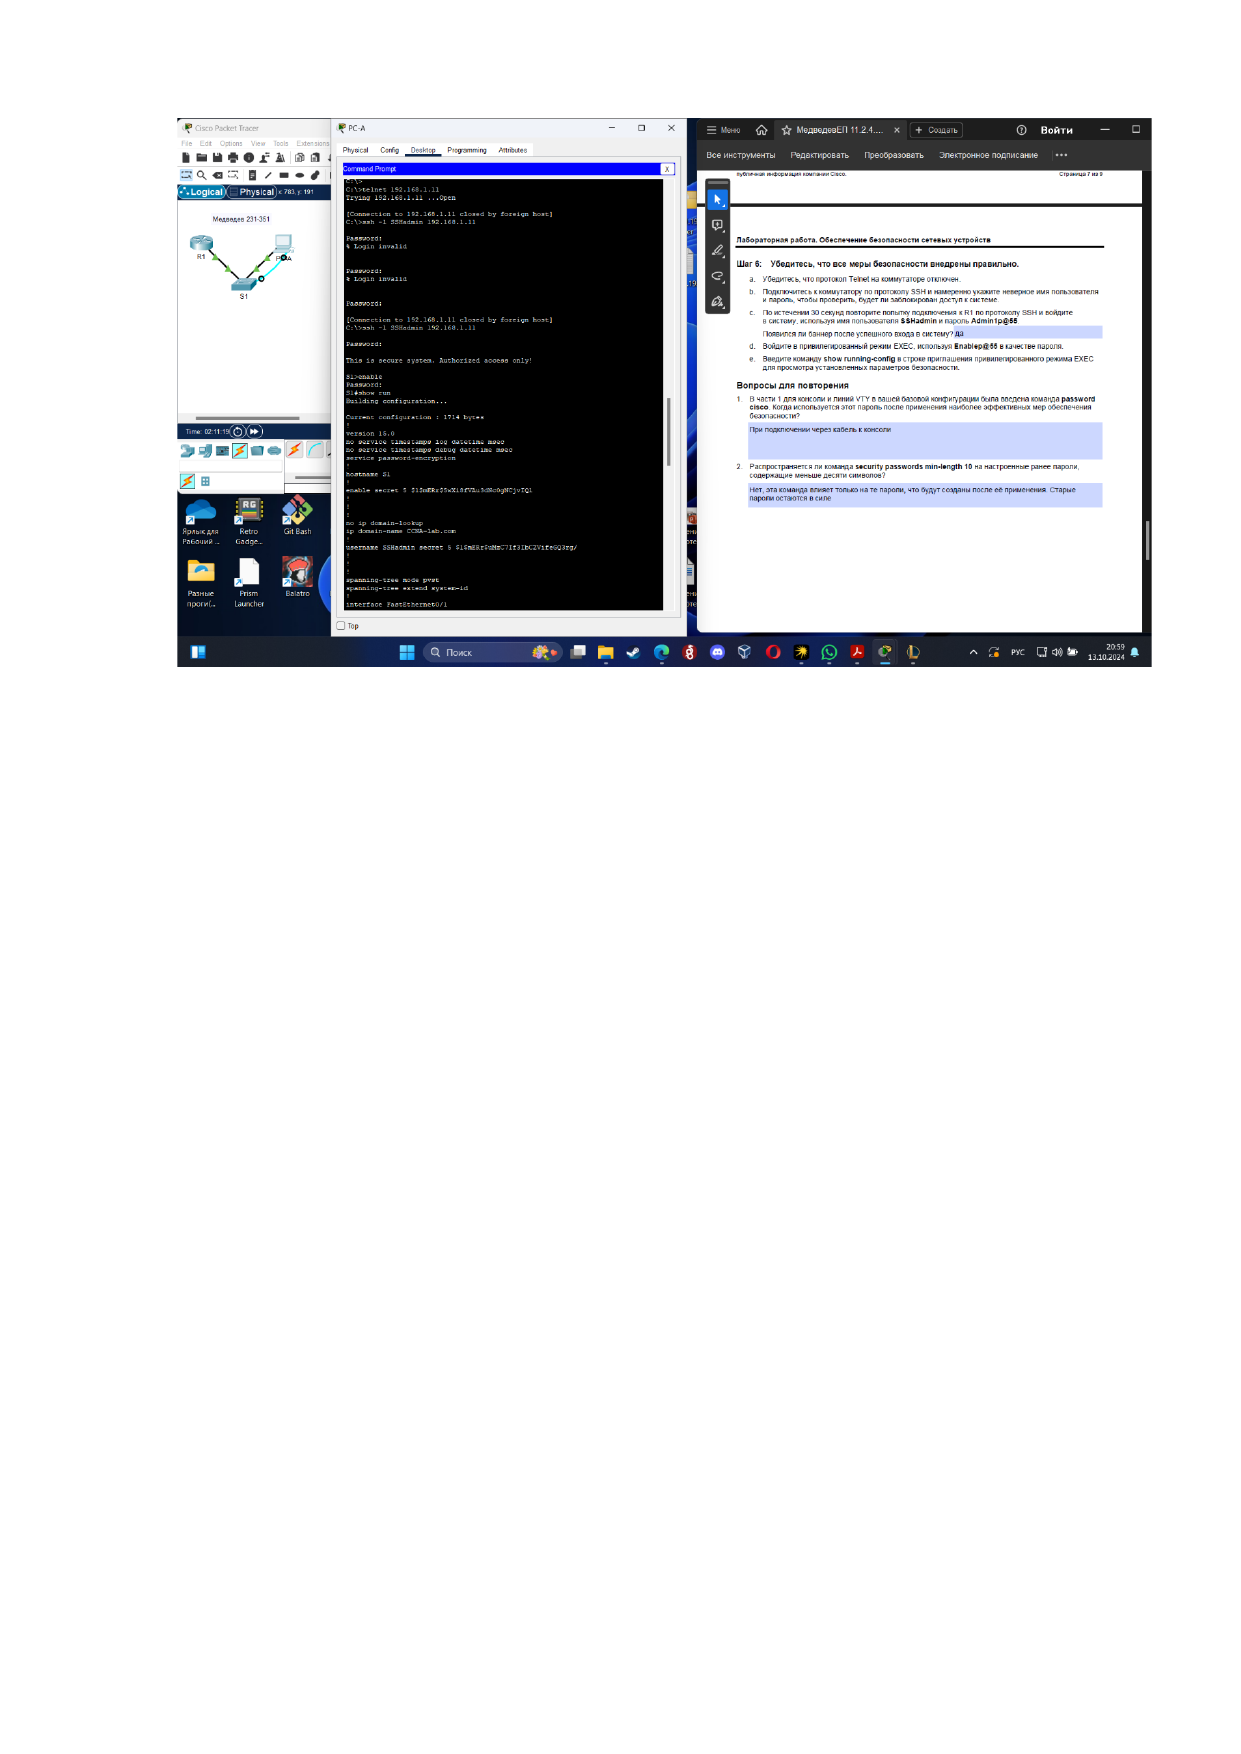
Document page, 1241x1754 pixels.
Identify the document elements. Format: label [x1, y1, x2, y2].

picture [177, 118, 1152, 667]
